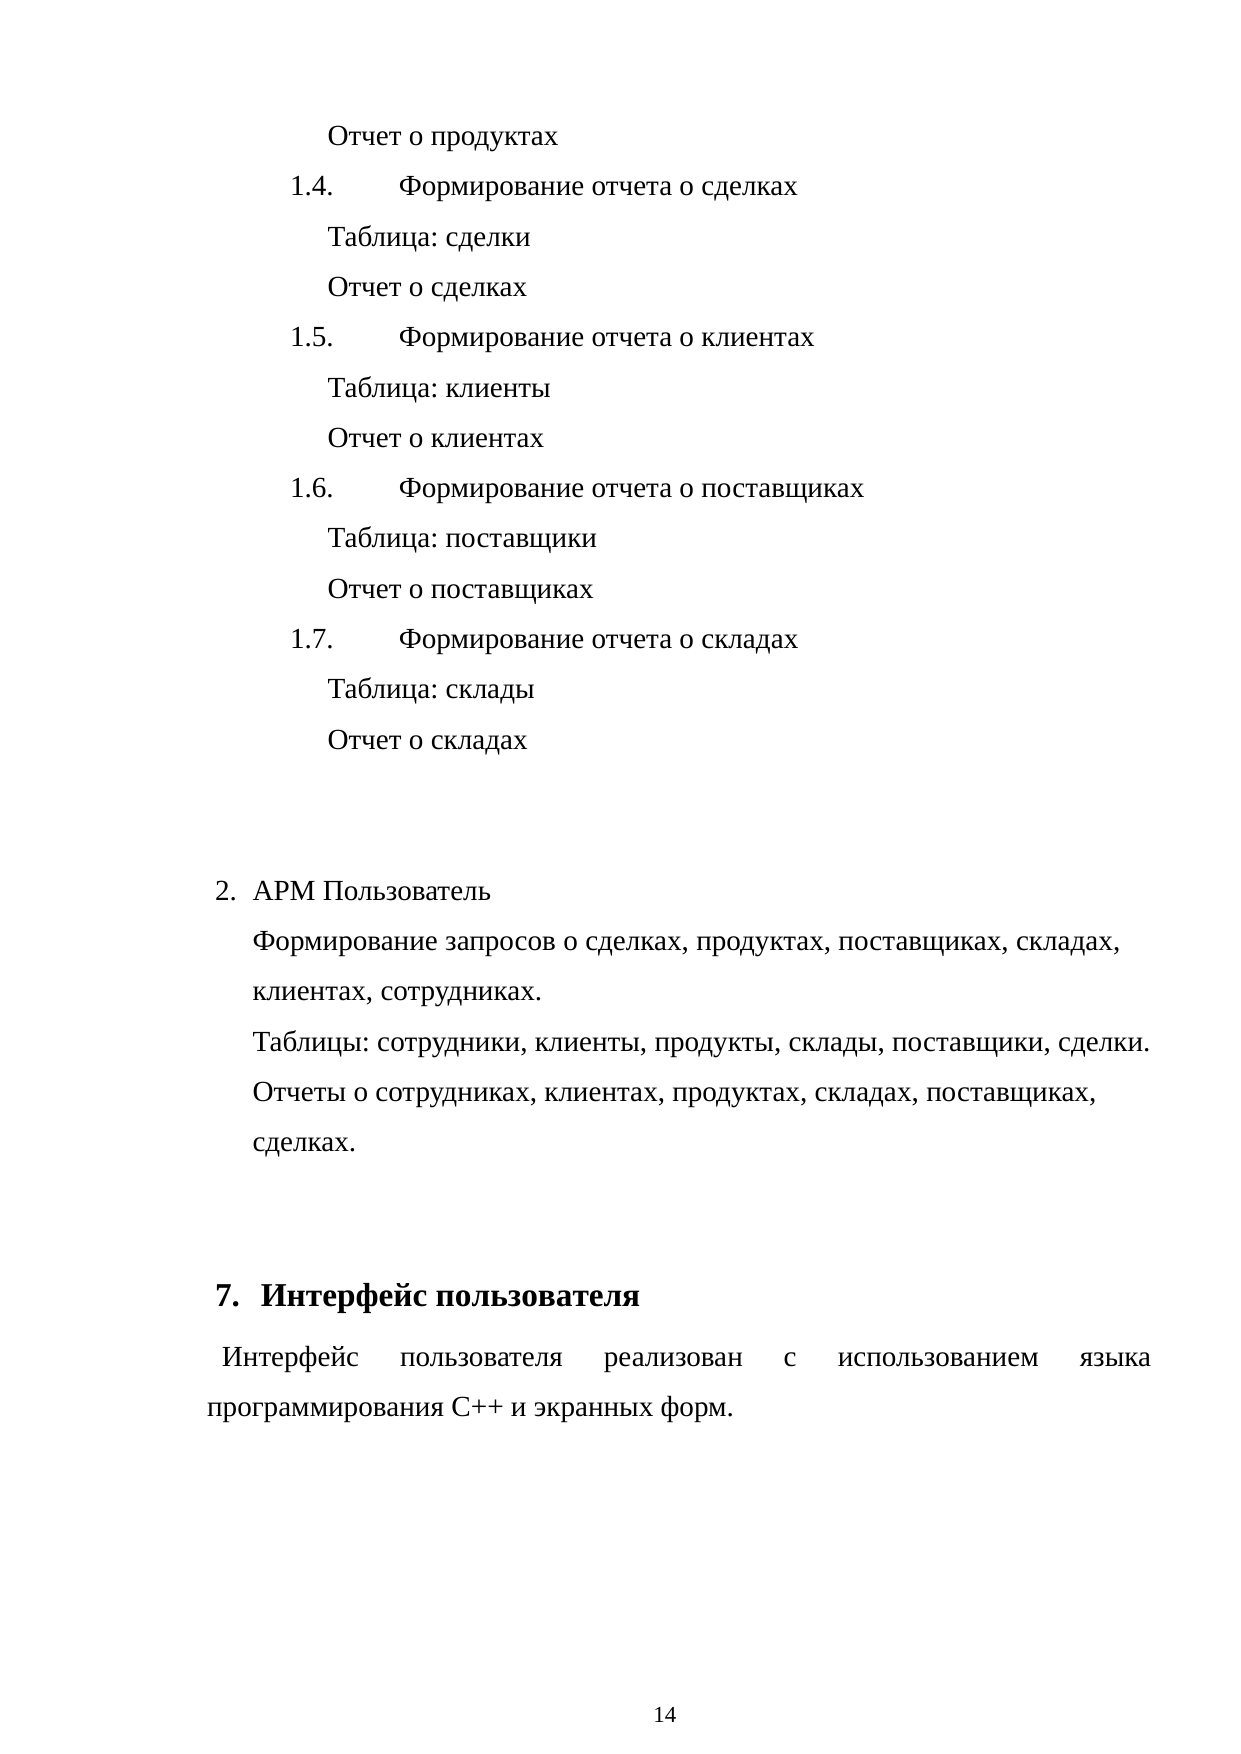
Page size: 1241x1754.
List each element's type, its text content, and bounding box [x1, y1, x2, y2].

list Отчет о складах [327, 722, 1152, 755]
list Формирование отчета о сделках [290, 168, 1152, 202]
list Формирование отчета о поставщиках [290, 470, 1152, 504]
list Таблица: клиенты [327, 370, 1152, 403]
list Отчеты о сотрудниках, клиентах, продуктах, складах, поставщиках, сделках. [252, 1074, 1152, 1158]
list АРМ Пользователь [215, 873, 1152, 906]
list Формирование запросов о сделках, продуктах, поставщиках, складах, клиентах, сотрудниках. [252, 923, 1152, 1007]
list Таблицы: сотрудники, клиенты, продукты, склады, поставщики, сделки. [252, 1024, 1152, 1057]
list Таблица: склады [327, 672, 1152, 705]
list Интерфейс пользователя реализован с использованием языка программирования C++ и экранных форм. [207, 1339, 1152, 1422]
list Формирование отчета о клиентах [290, 319, 1152, 353]
list Таблица: поставщики [327, 521, 1152, 554]
list Отчет о сделках [327, 269, 1152, 303]
list Интерфейс пользователя [215, 1275, 1152, 1314]
list Отчет о клиентах [327, 420, 1152, 453]
list Формирование отчета о складах [290, 621, 1152, 655]
list Отчет о поставщиках [327, 571, 1152, 604]
list Отчет о продуктах [327, 118, 1152, 152]
list Таблица: сделки [327, 219, 1152, 252]
